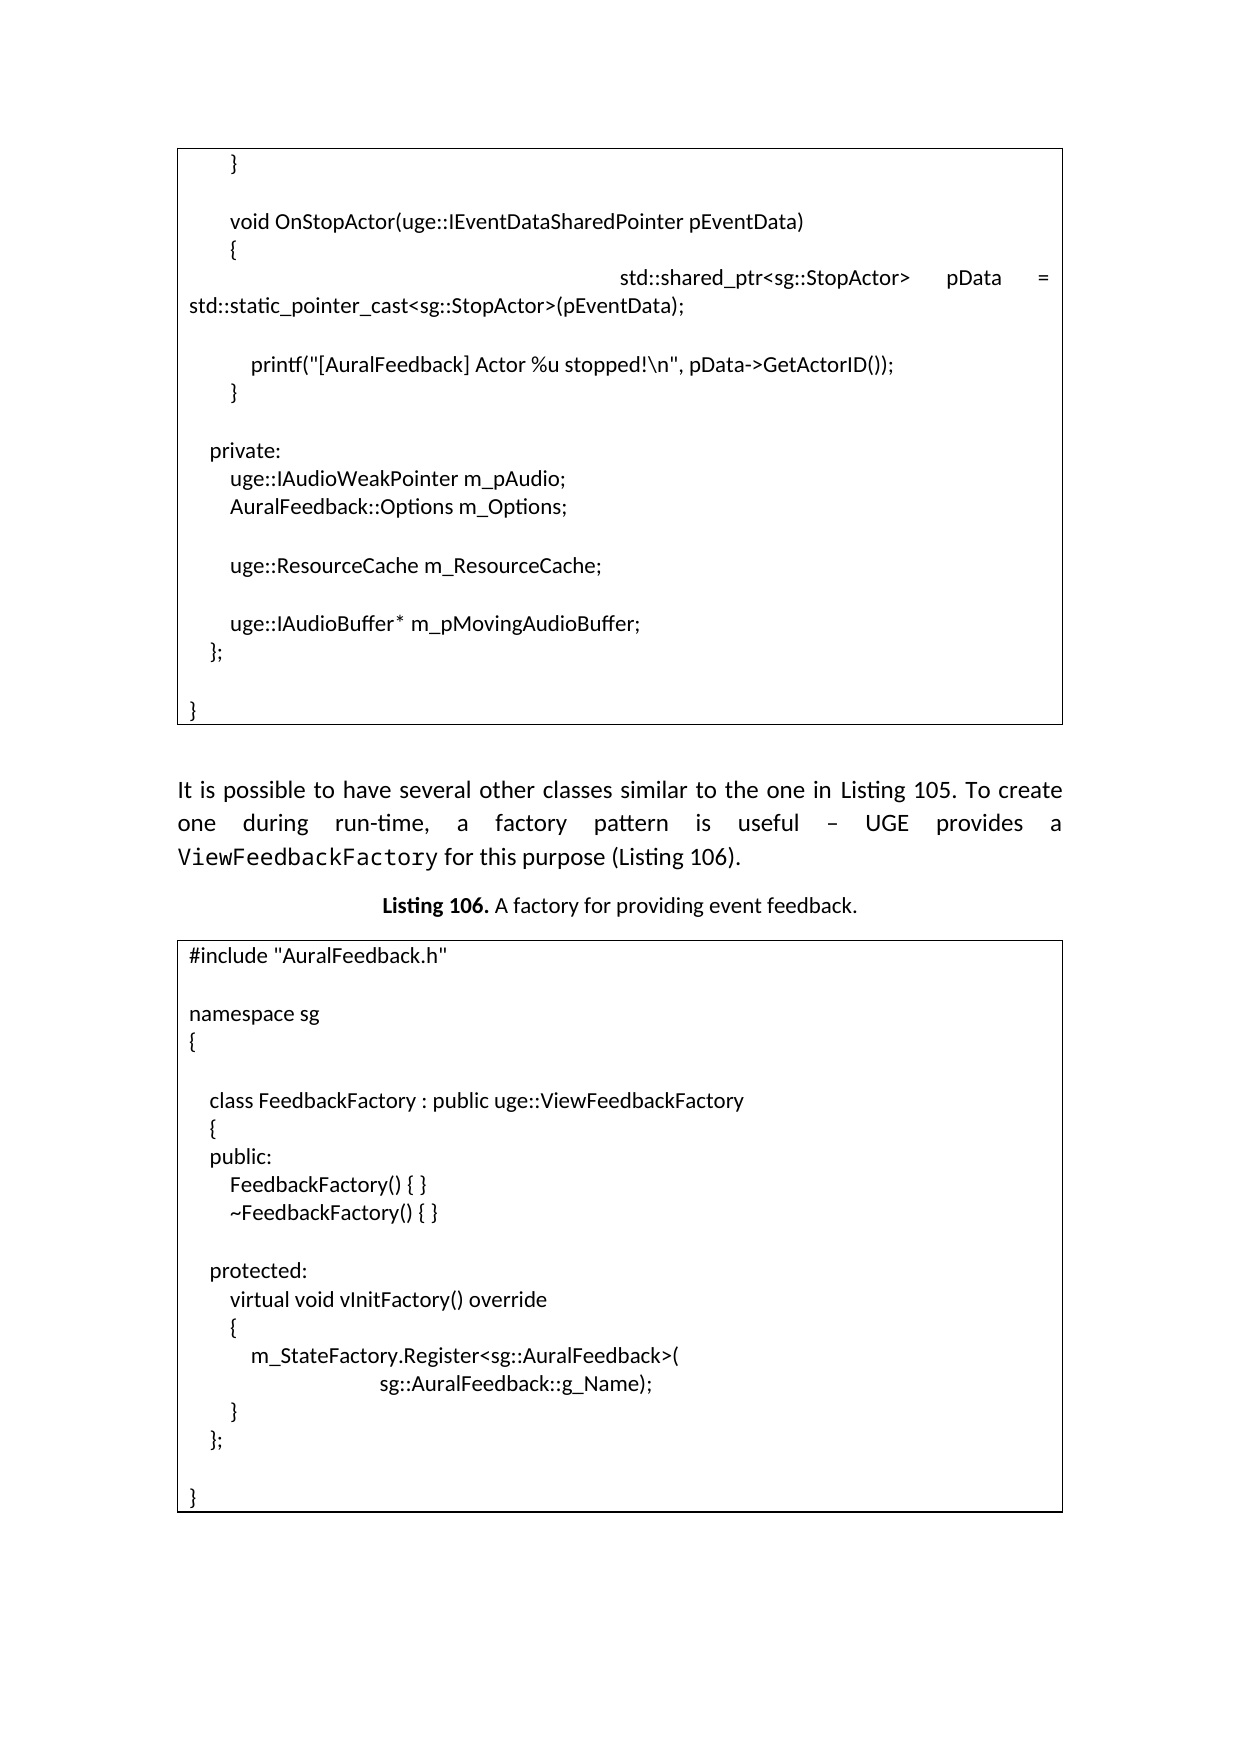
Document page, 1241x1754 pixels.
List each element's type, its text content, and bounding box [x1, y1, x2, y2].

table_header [178, 149, 1062, 724]
text It is possible to have several other classes similar to the one in Listing 105. To create one during run-time, a factory pattern is useful – UGE provides a ViewFeedbackFactory for this purpose (Listing 106). [177, 775, 1063, 872]
table_header #include "AuralFeedback.h" namespace sg { class FeedbackFactory : public uge::ViewFeedbackFactory { public: FeedbackFactory() { } ~FeedbackFactory() { } protected: virtual void vInitFactory() override { m_StateFactory.Register<sg::AuralFeedback>( sg::AuralFeedback::g_Name); } }; } [178, 941, 1062, 1511]
text Listing 106. A factory for providing event feedback. [177, 891, 1063, 919]
